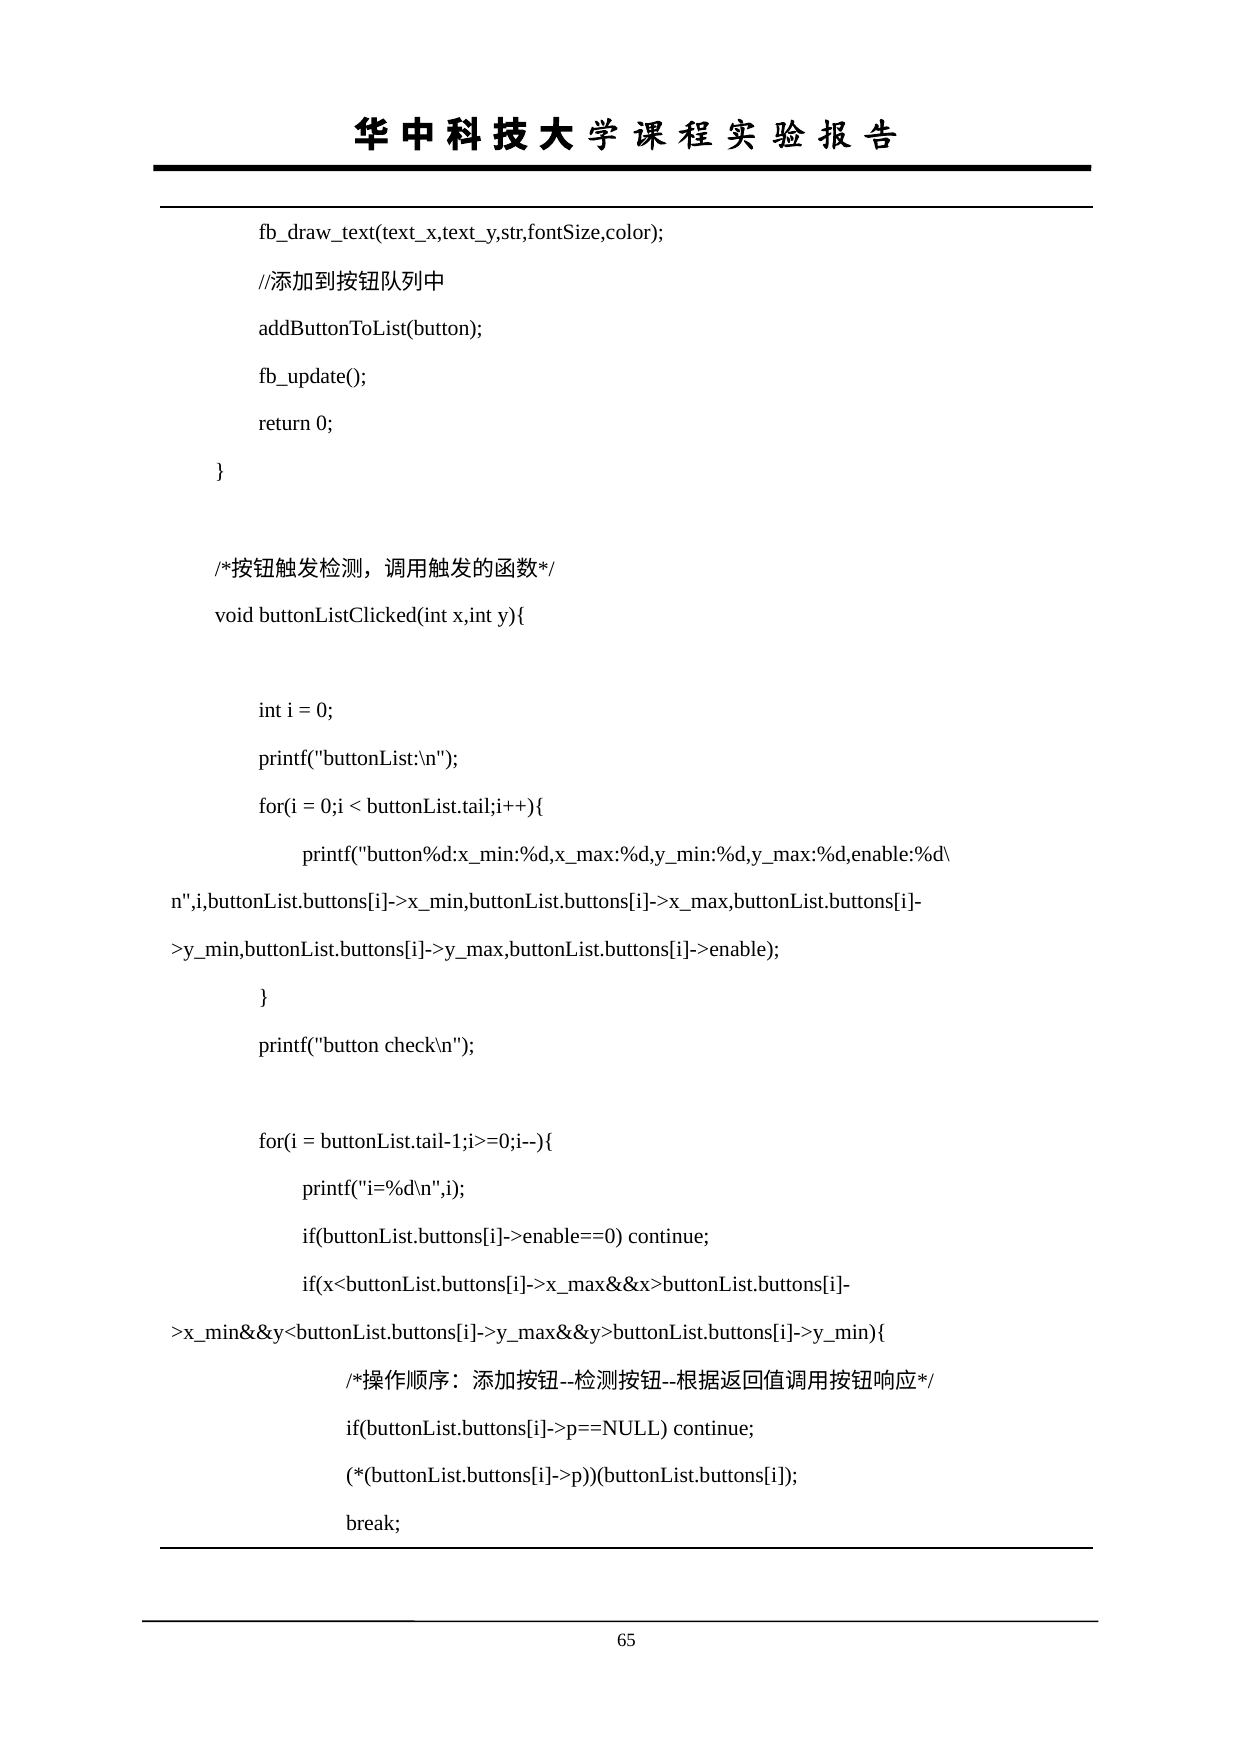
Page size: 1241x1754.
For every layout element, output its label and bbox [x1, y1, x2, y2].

table_header [160, 208, 1093, 1547]
